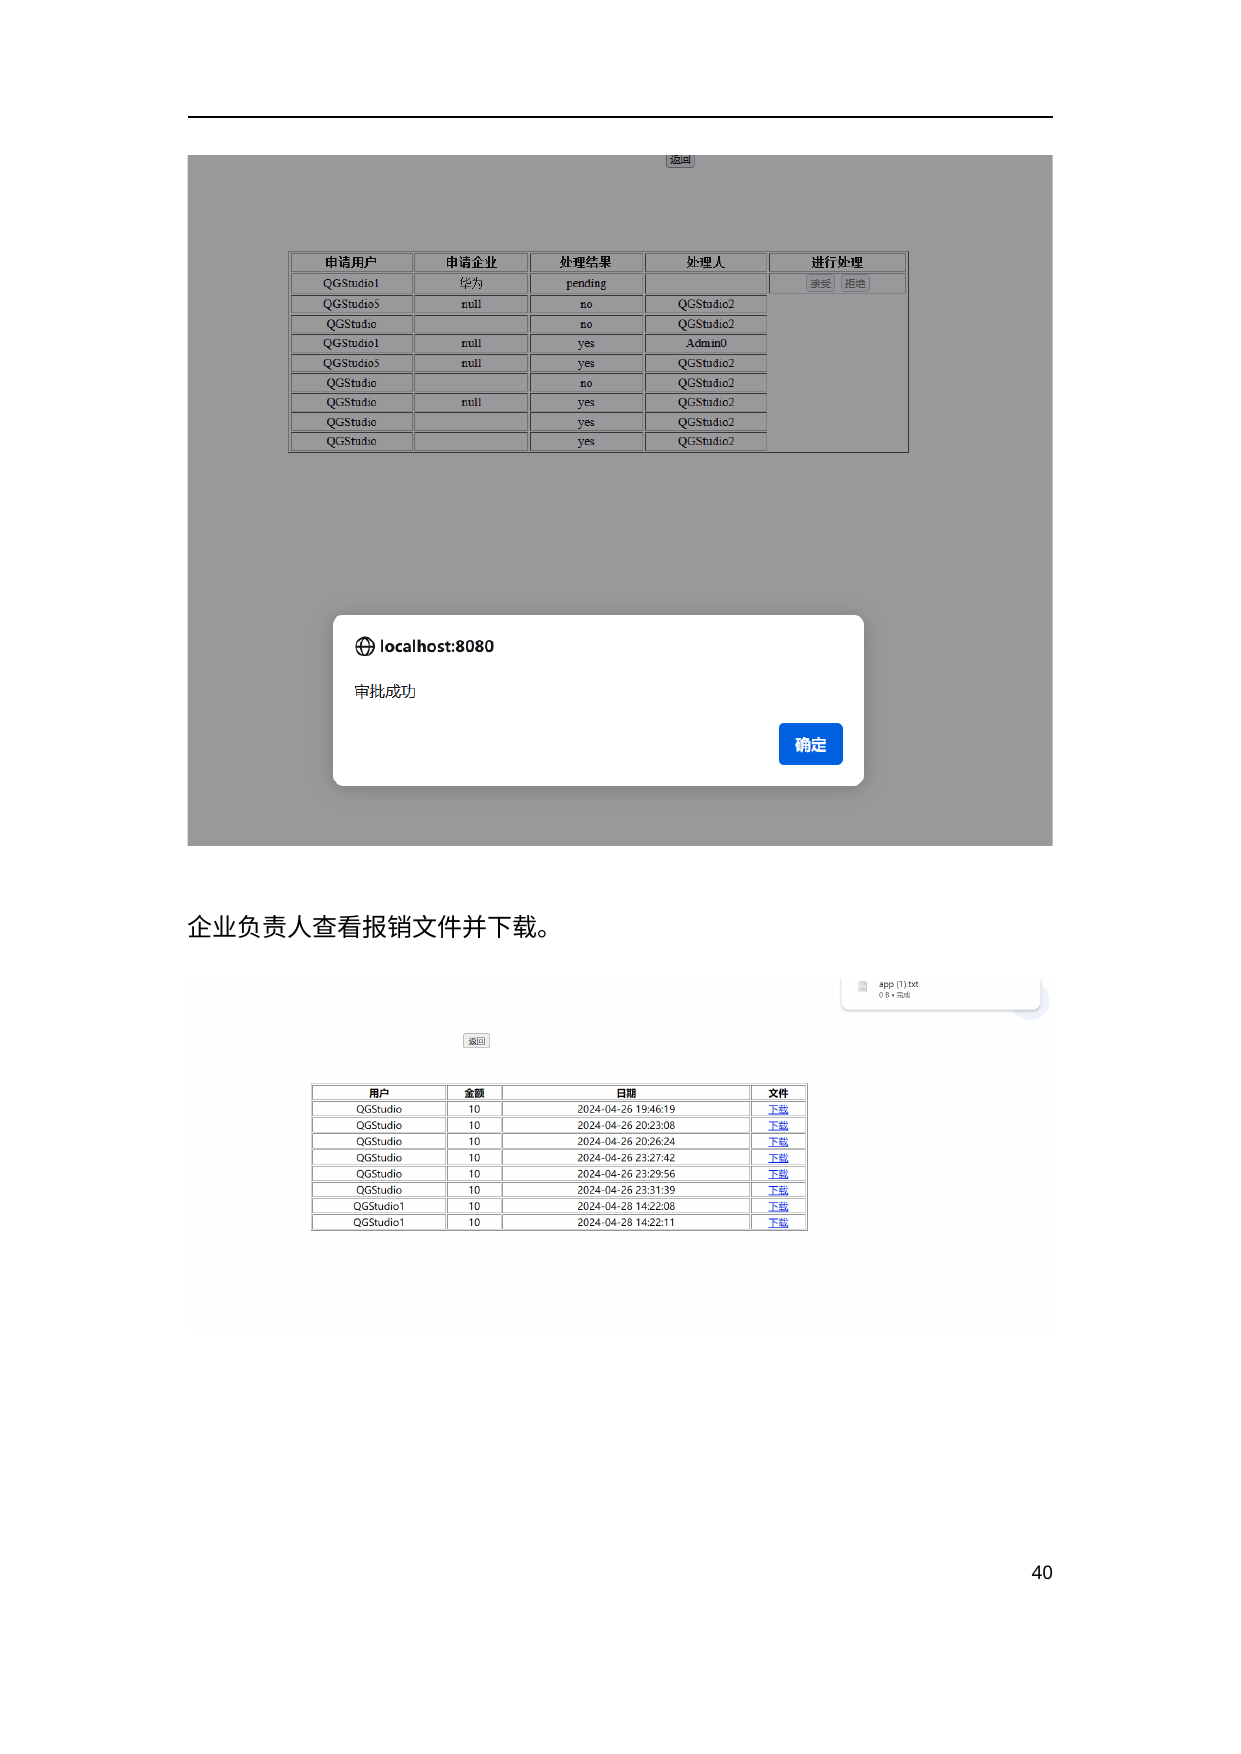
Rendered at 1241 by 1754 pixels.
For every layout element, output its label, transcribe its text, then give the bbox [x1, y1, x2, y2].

text 企业负责人查看报销文件并下载。 [187, 893, 1053, 958]
picture [187, 155, 1053, 846]
picture [187, 979, 1053, 1332]
